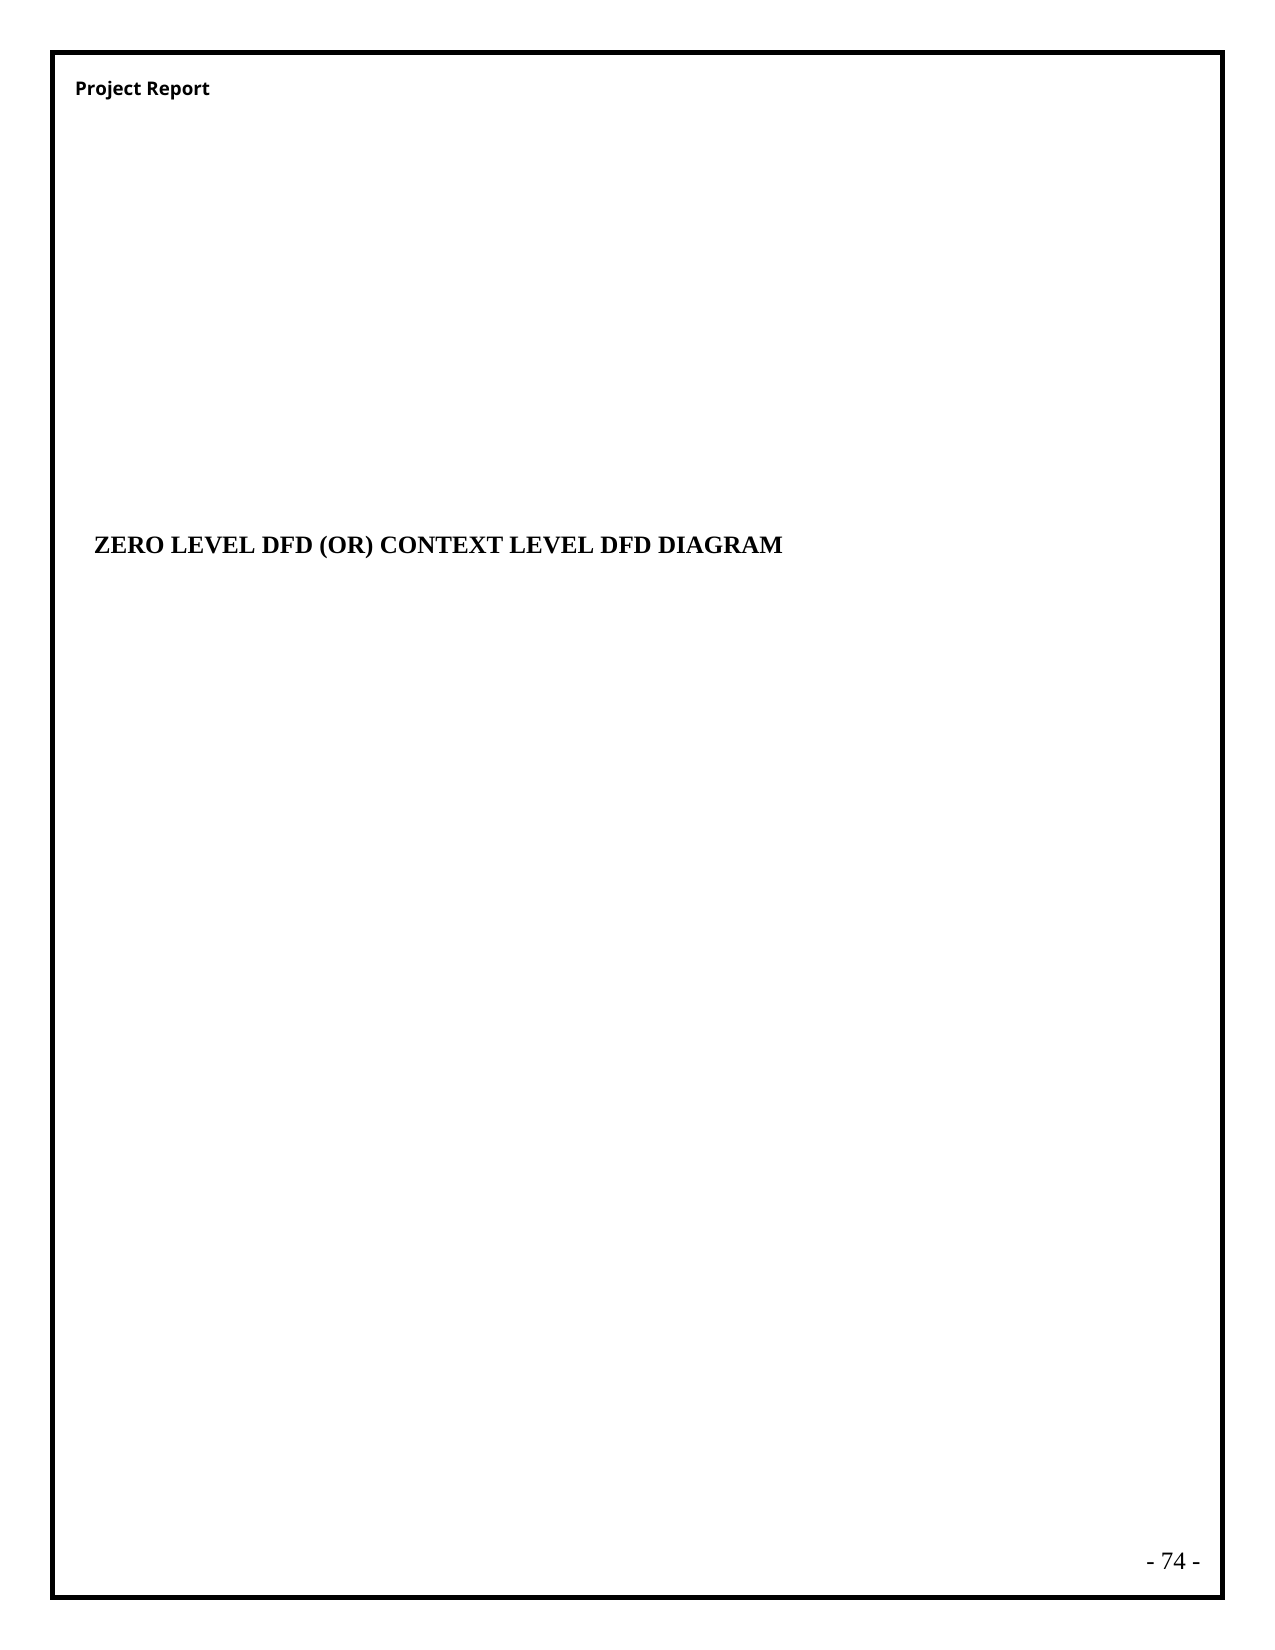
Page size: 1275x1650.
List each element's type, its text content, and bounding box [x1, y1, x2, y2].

text ZERO LEVEL DFD (OR) CONTEXT LEVEL DFD DIAGRAM [75, 531, 1200, 559]
